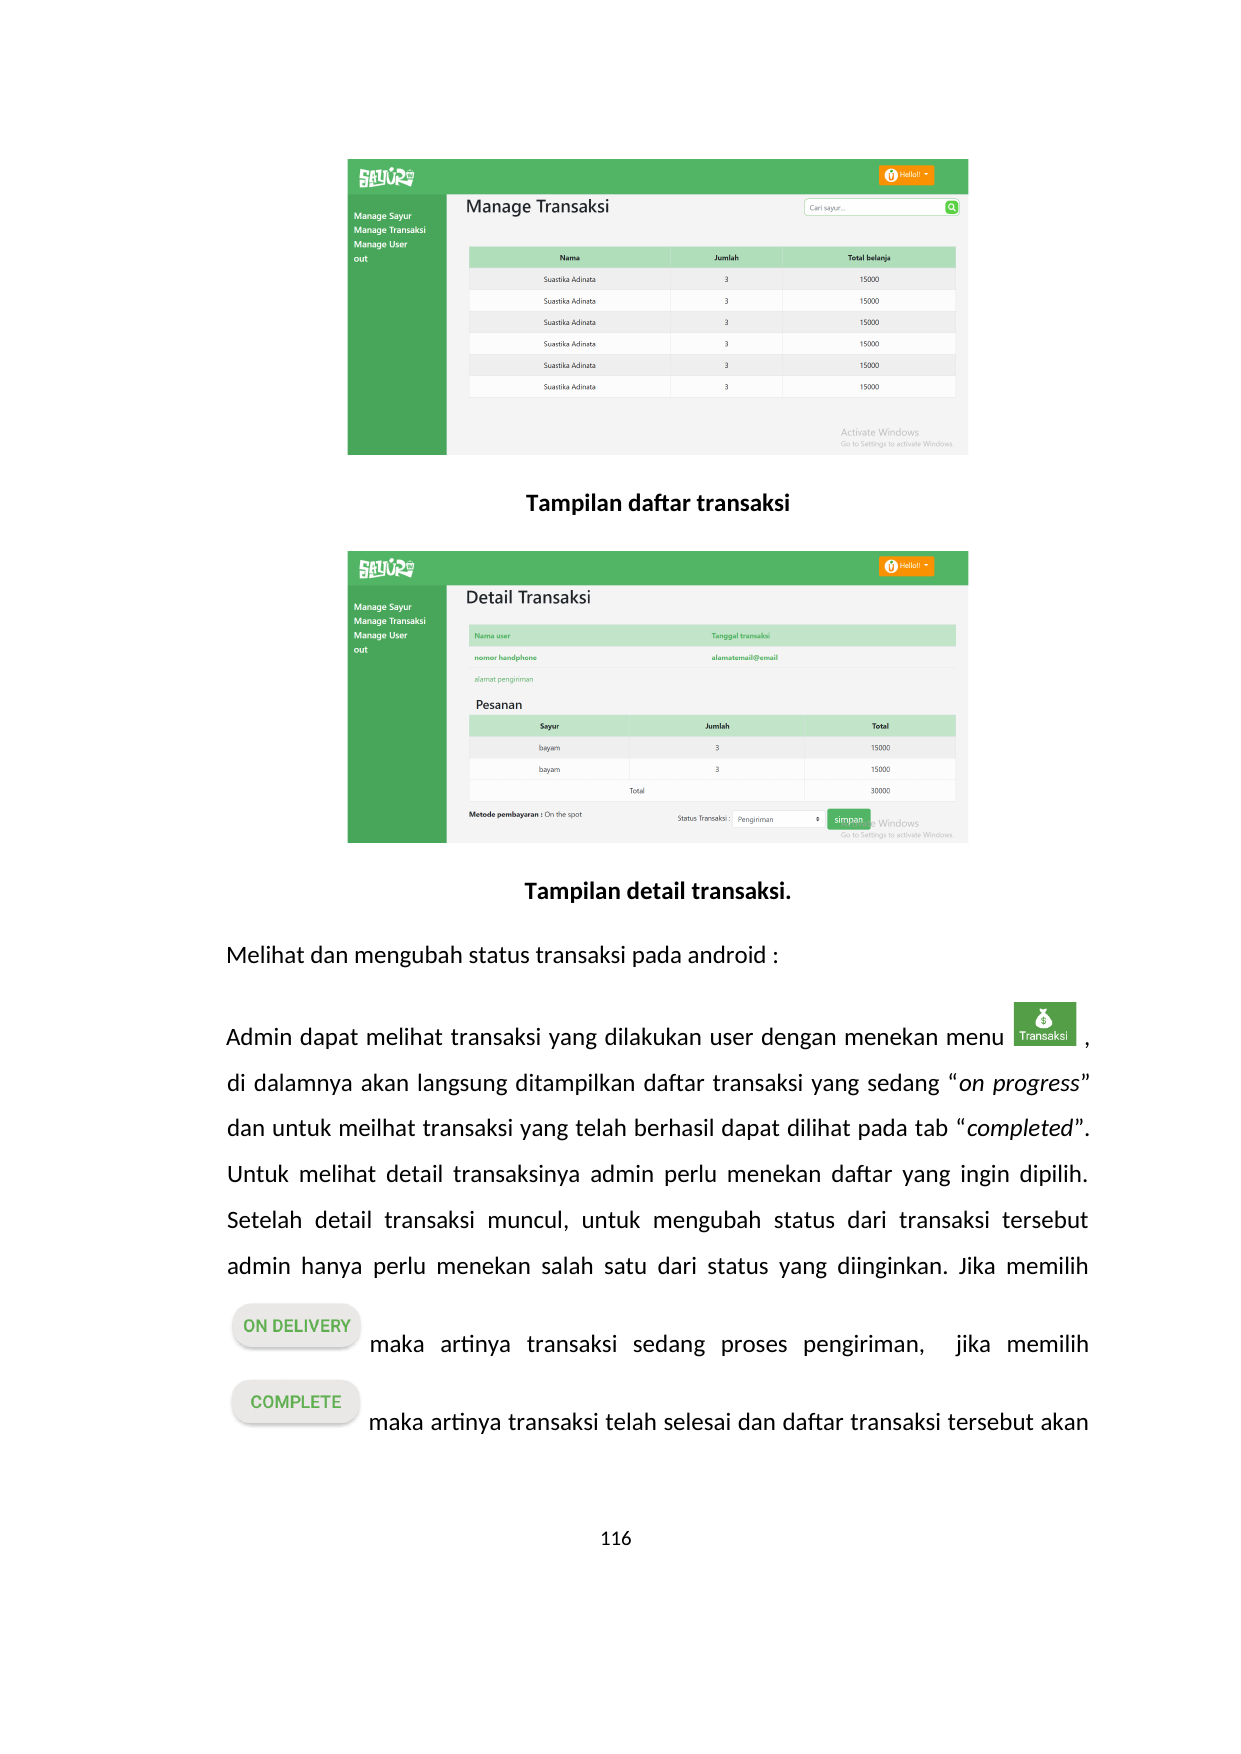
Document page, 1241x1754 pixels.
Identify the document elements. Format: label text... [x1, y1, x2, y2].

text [226, 1002, 1090, 1436]
picture [226, 1373, 363, 1430]
picture [1013, 1002, 1077, 1046]
picture [347, 551, 969, 843]
picture [226, 1295, 370, 1352]
text Tampilan daftar transaksi [226, 487, 1090, 518]
picture [347, 159, 969, 455]
text Melihat dan mengubah status transaksi pada android : [226, 939, 1090, 969]
text Tampilan detail transaksi. [226, 876, 1090, 906]
